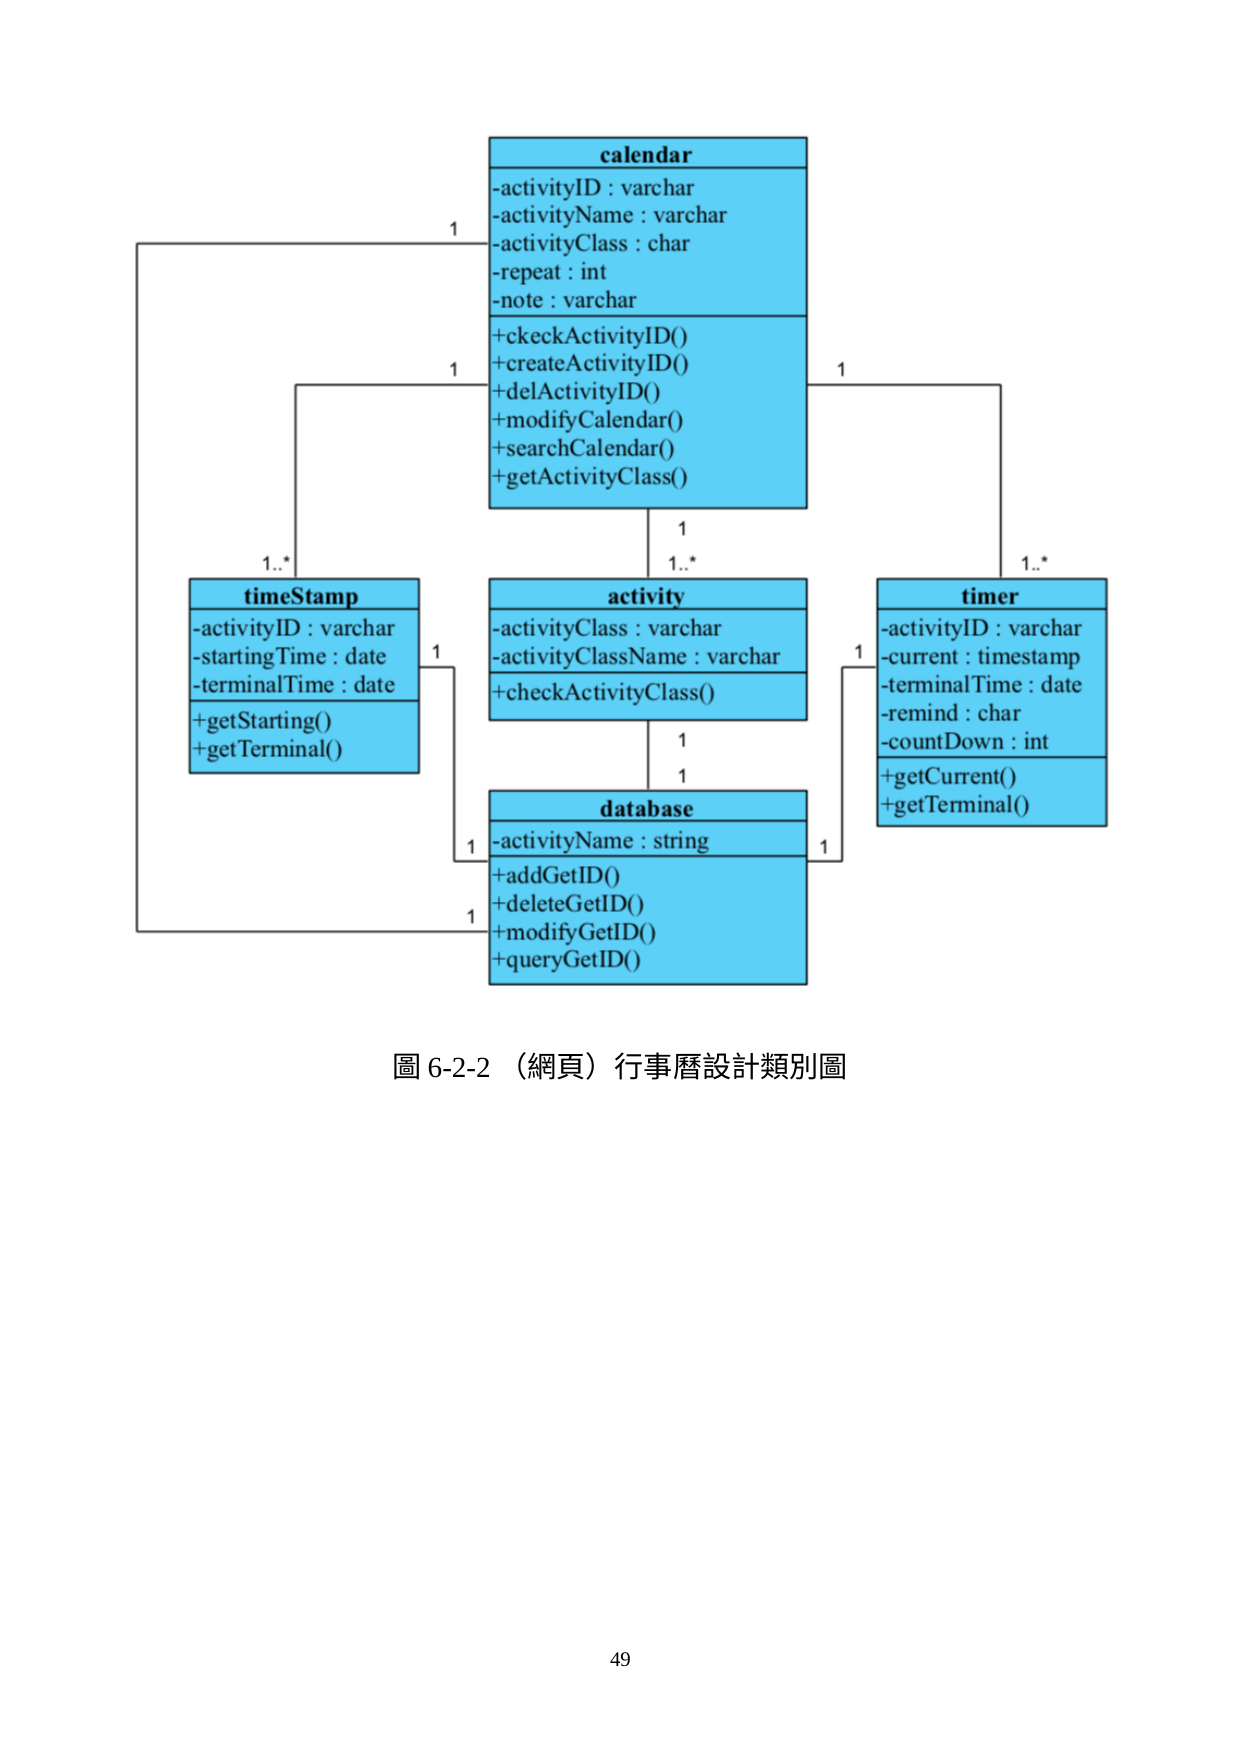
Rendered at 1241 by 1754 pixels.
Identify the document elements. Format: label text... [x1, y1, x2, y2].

subtitle 圖6-2-2 （網頁）行事曆設計類別圖 [118, 1027, 1122, 1102]
picture [118, 127, 1123, 998]
